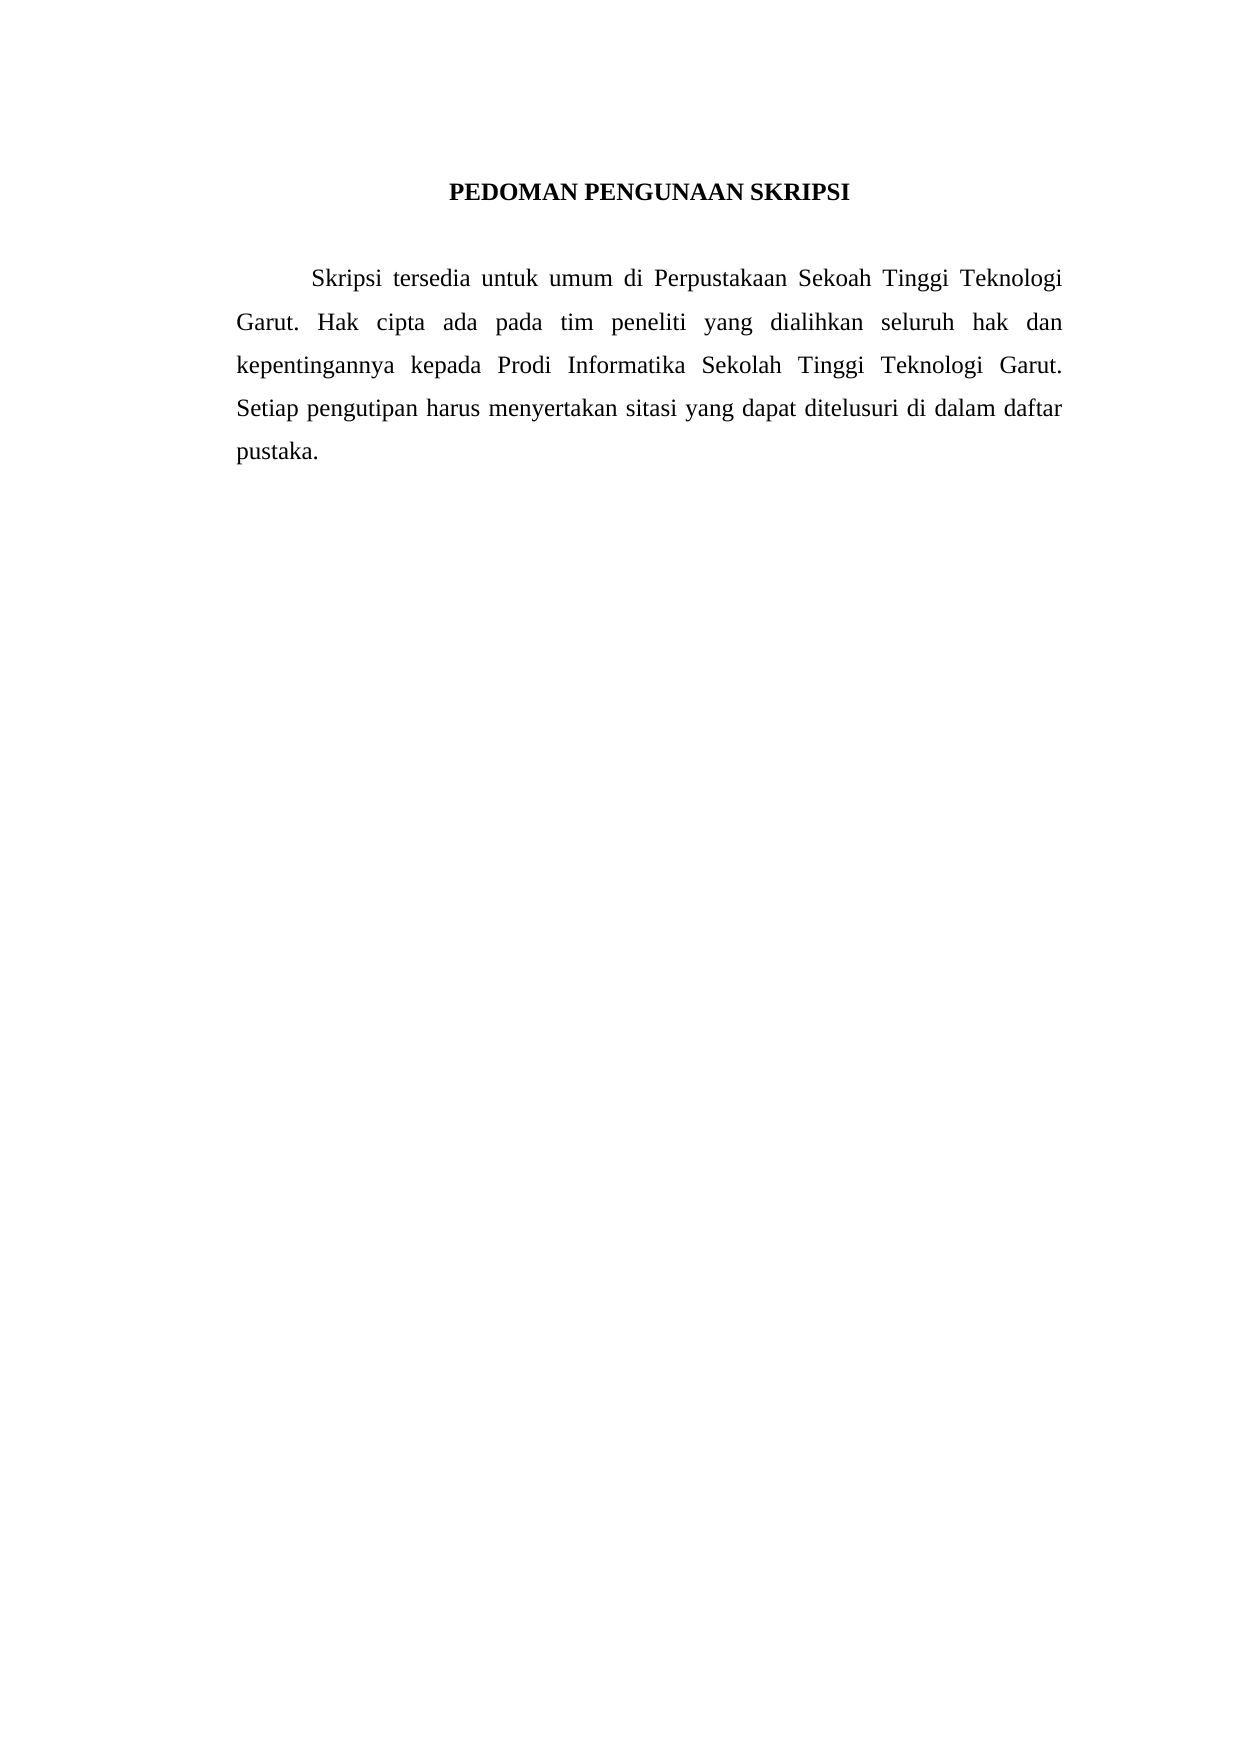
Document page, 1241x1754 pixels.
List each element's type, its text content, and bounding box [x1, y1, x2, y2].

text Skripsi tersedia untuk umum di Perpustakaan Sekoah Tinggi Teknologi Garut. Hak cipta ada pada tim peneliti yang dialihkan seluruh hak dan kepentingannya kepada Prodi Informatika Sekolah Tinggi Teknologi Garut. Setiap pengutipan harus menyertakan sitasi yang dapat ditelusuri di dalam daftar pustaka. [236, 263, 1063, 465]
text PEDOMAN PENGUNAAN SKRIPSI [236, 177, 1063, 206]
